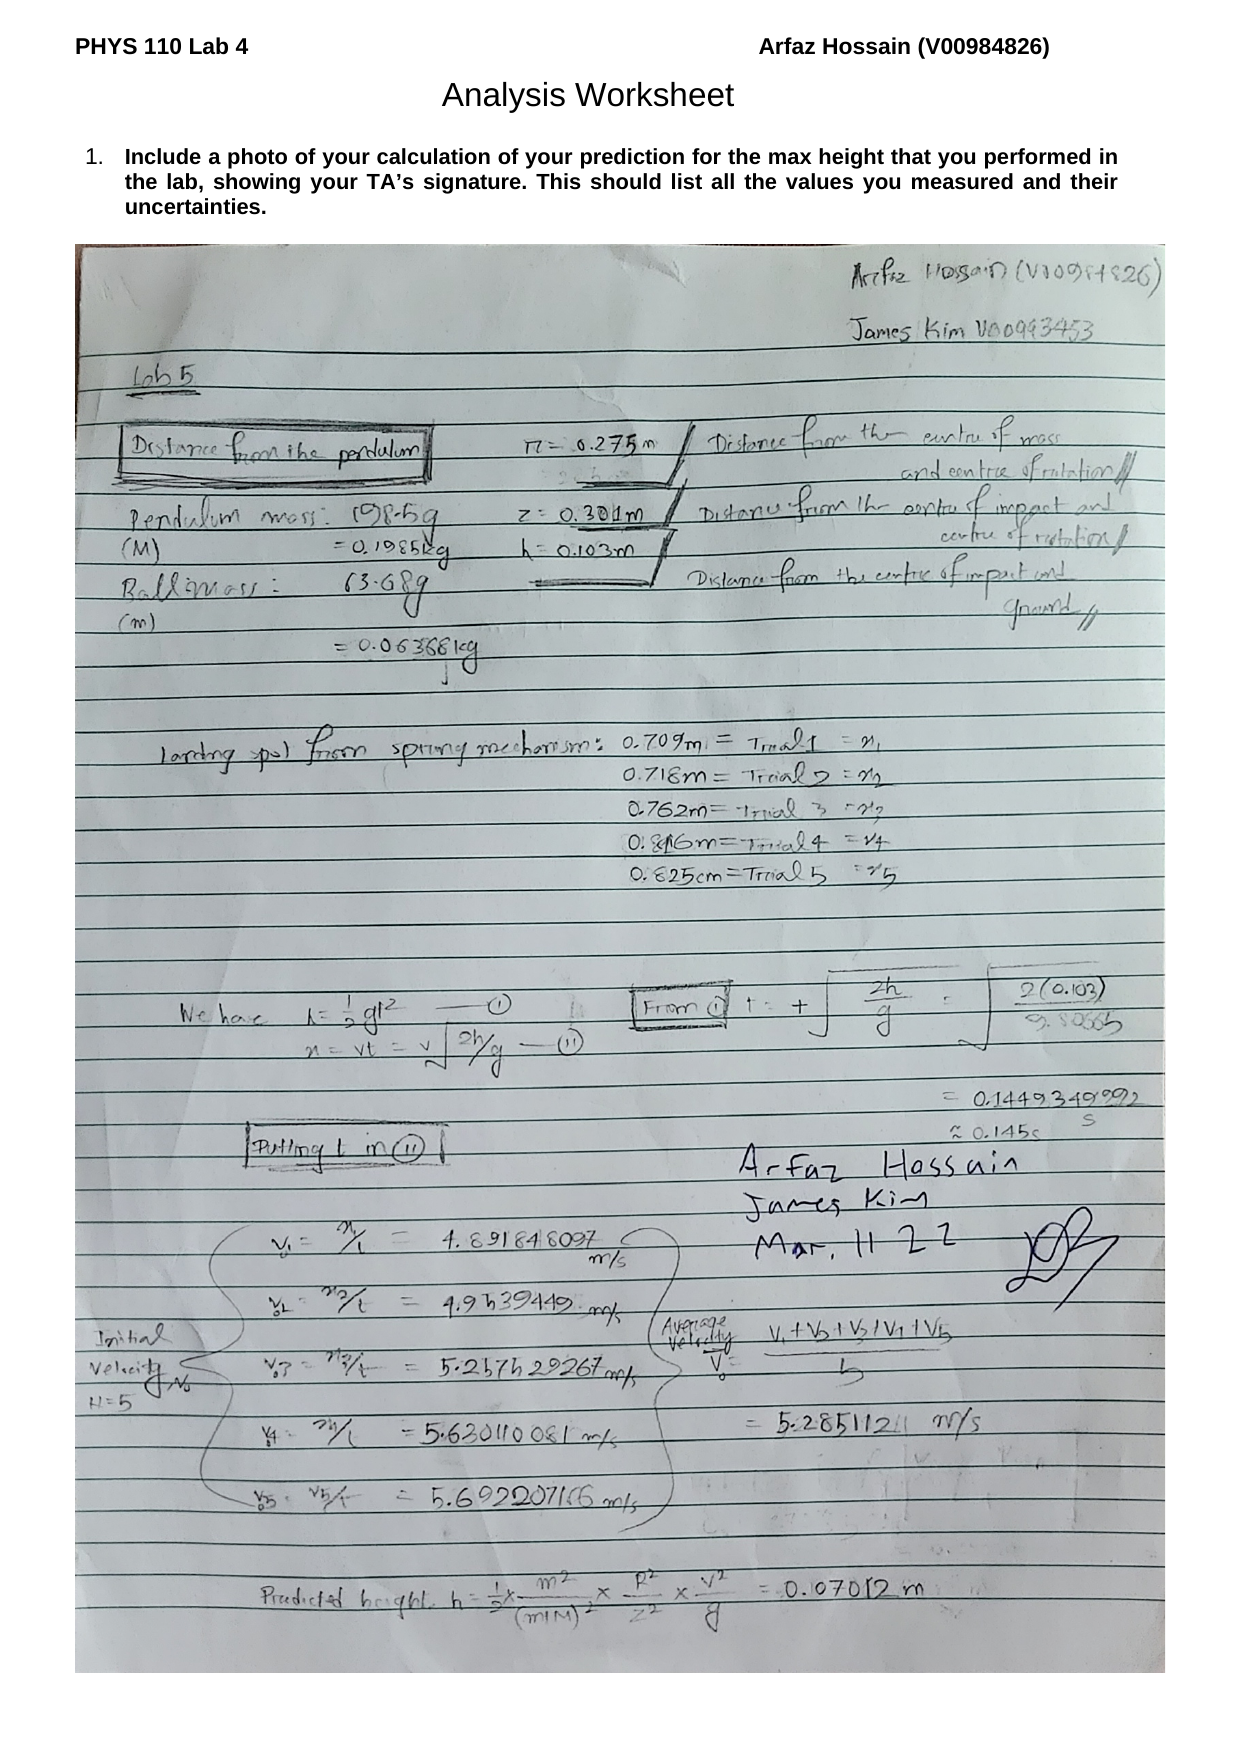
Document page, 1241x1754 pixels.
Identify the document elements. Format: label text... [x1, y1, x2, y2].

subtitle Analysis Worksheet [75, 75, 1101, 113]
picture [75, 244, 1166, 1673]
list Include a photo of your calculation of your prediction for the max height that you performed in the lab, showing your TA’s signature. This should list all the values you measured and their uncertainties. [85, 143, 1119, 219]
